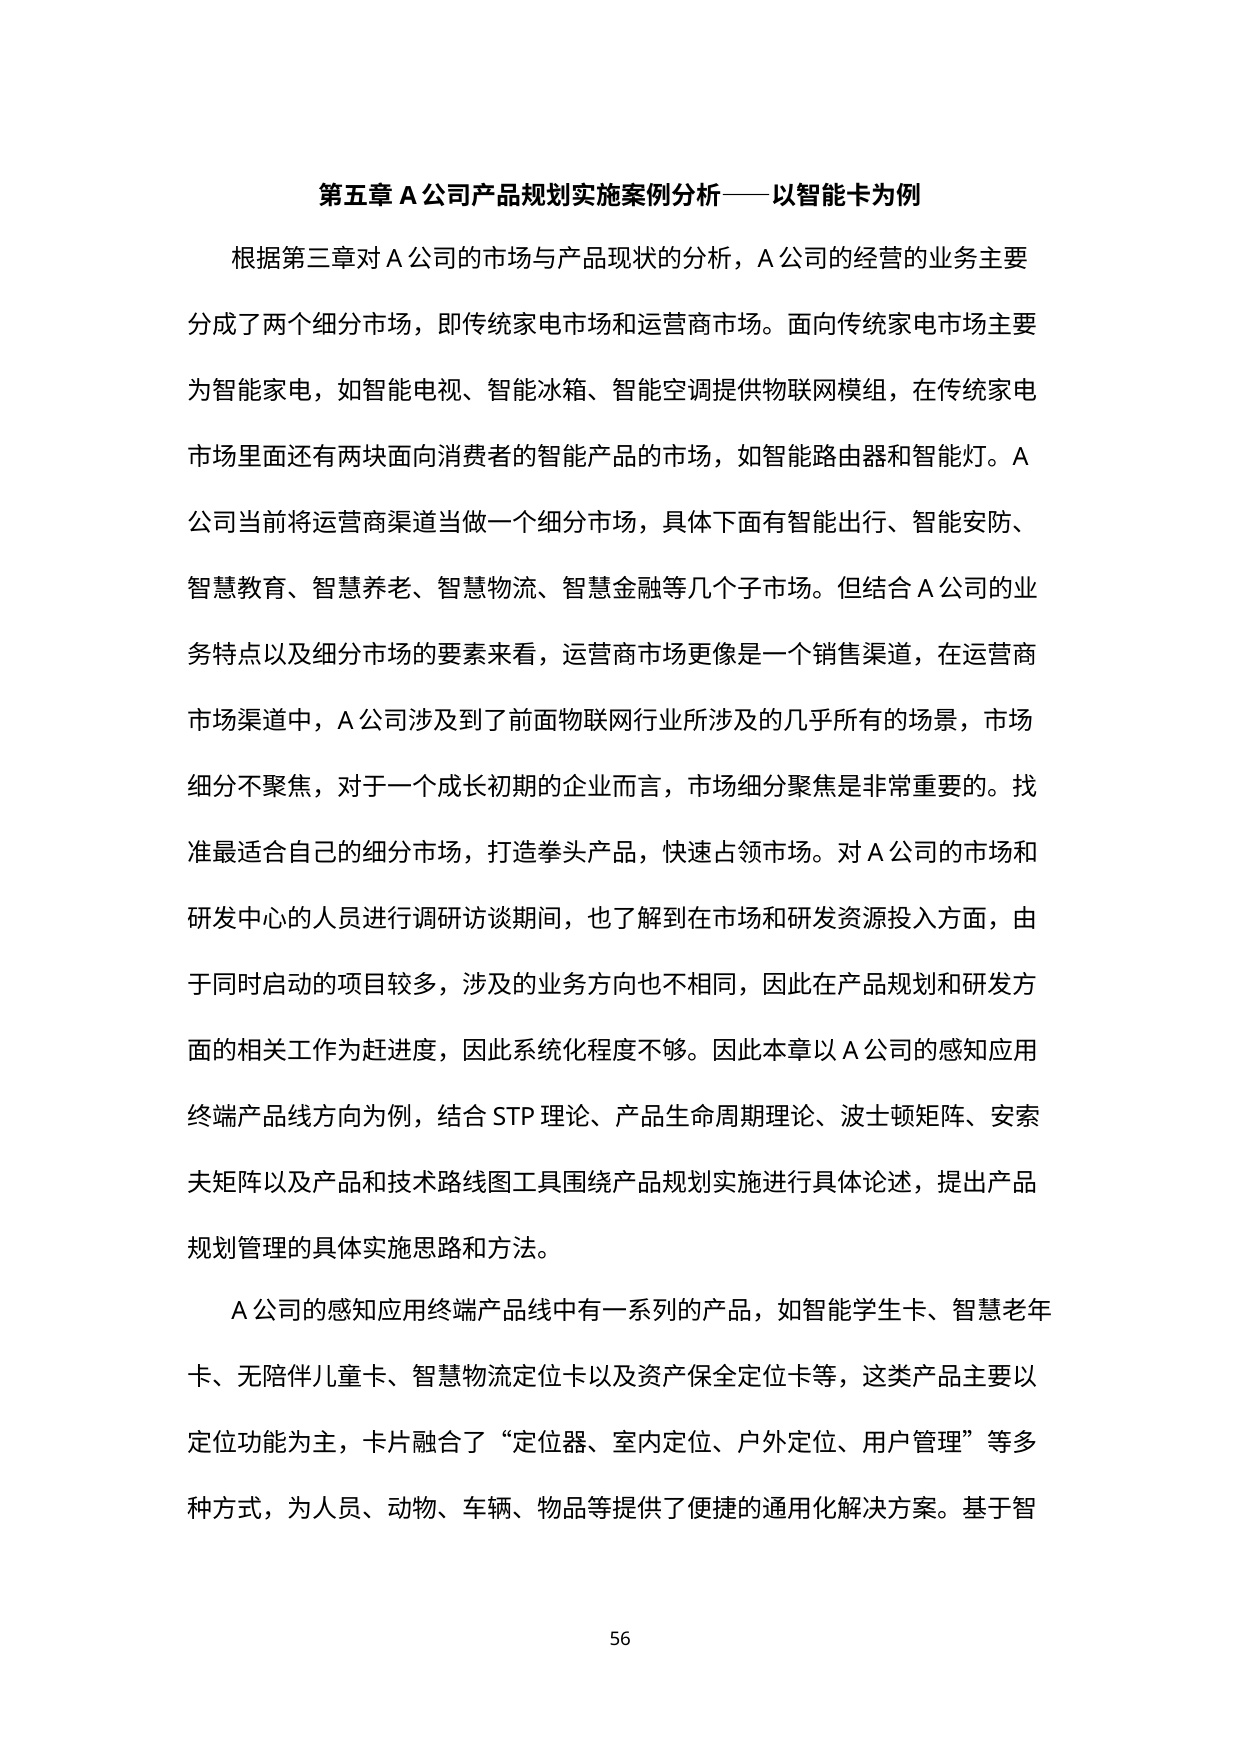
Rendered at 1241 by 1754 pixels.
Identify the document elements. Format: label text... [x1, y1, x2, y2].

text 根据第三章对A公司的市场与产品现状的分析，A公司的经营的业务主要分成了两个细分市场，即传统家电市场和运营商市场。面向传统家电市场主要为智能家电，如智能电视、智能冰箱、智能空调提供物联网模组，在传统家电市场里面还有两块面向消费者的智能产品的市场，如智能路由器和智能灯。A公司当前将运营商渠道当做一个细分市场，具体下面有智能出行、智能安防、智慧教育、智慧养老、智慧物流、智慧金融等几个子市场。但结合A公司的业务特点以及细分市场的要素来看，运营商市场更像是一个销售渠道，在运营商市场渠道中，A公司涉及到了前面物联网行业所涉及的几乎所有的场景，市场细分不聚焦，对于一个成长初期的企业而言，市场细分聚焦是非常重要的。找准最适合自己的细分市场，打造拳头产品，快速占领市场。对A公司的市场和研发中心的人员进行调研访谈期间，也了解到在市场和研发资源投入方面，由于同时启动的项目较多，涉及的业务方向也不相同，因此在产品规划和研发方面的相关工作为赶进度，因此系统化程度不够。因此本章以A公司的感知应用终端产品线方向为例，结合STP理论、产品生命周期理论、波士顿矩阵、安索夫矩阵以及产品和技术路线图工具围绕产品规划实施进行具体论述，提出产品规划管理的具体实施思路和方法。 [187, 234, 1053, 1269]
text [187, 1287, 1053, 1529]
text 第五章 A公司产品规划实施案例分析——以智能卡为例 [187, 172, 1053, 216]
